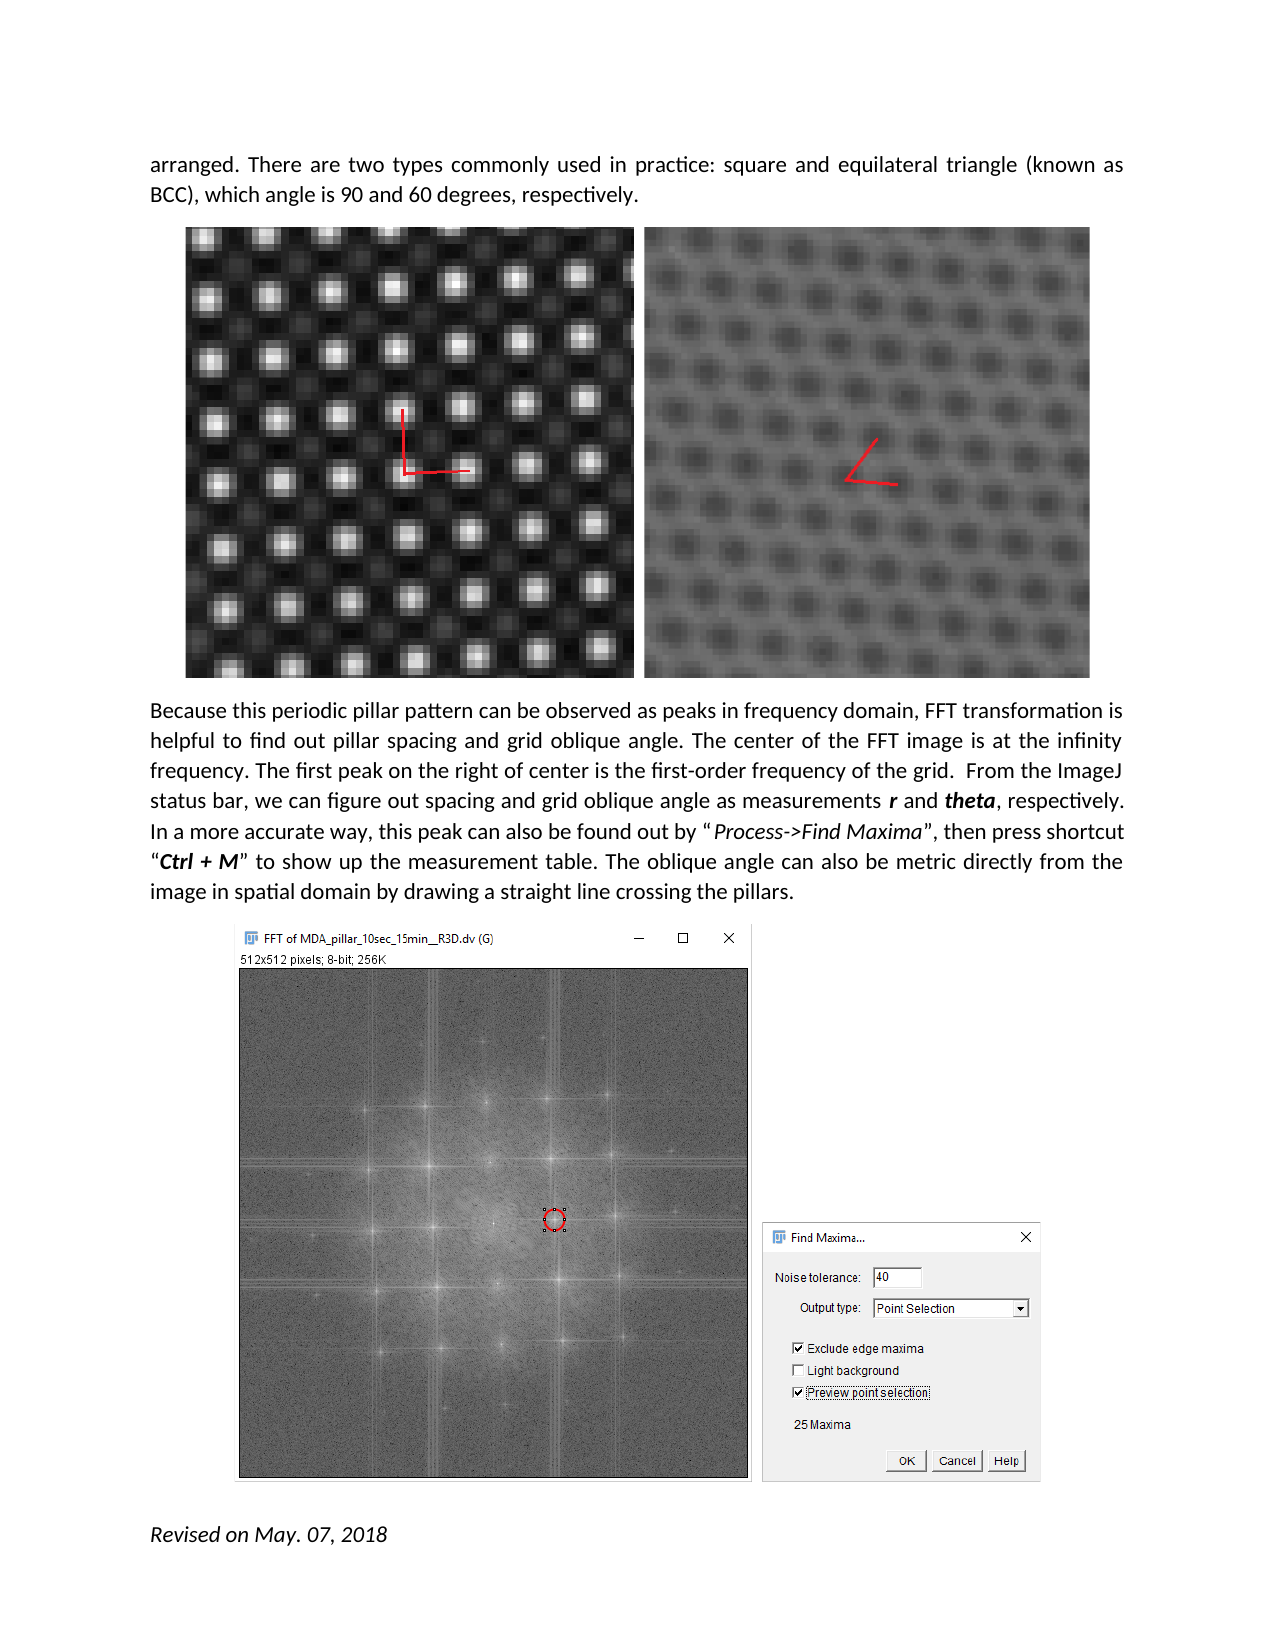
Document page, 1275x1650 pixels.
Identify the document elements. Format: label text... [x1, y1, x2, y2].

picture [185, 227, 634, 678]
text Because this periodic pillar pattern can be observed as peaks in frequency domain, FFT transformation is helpful to find out pillar spacing and grid oblique angle. The center of the FFT image is at the infinity frequency. The first peak on the right of center is the first-order frequency of the grid. From the ImageJ status bar, we can figure out spacing and grid oblique angle as measurements r and theta, respectively. In a more accurate way, this peak can also be found out by “Process->Find Maxima”, then press shortcut “Ctrl + M” to show up the measurement table. The oblique angle can also be metric directly from the image in spatial domain by drawing a straight line crossing the pillars. [150, 696, 1125, 905]
picture [762, 1222, 1041, 1482]
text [150, 150, 1125, 208]
picture [644, 227, 1090, 678]
picture [234, 924, 752, 1482]
